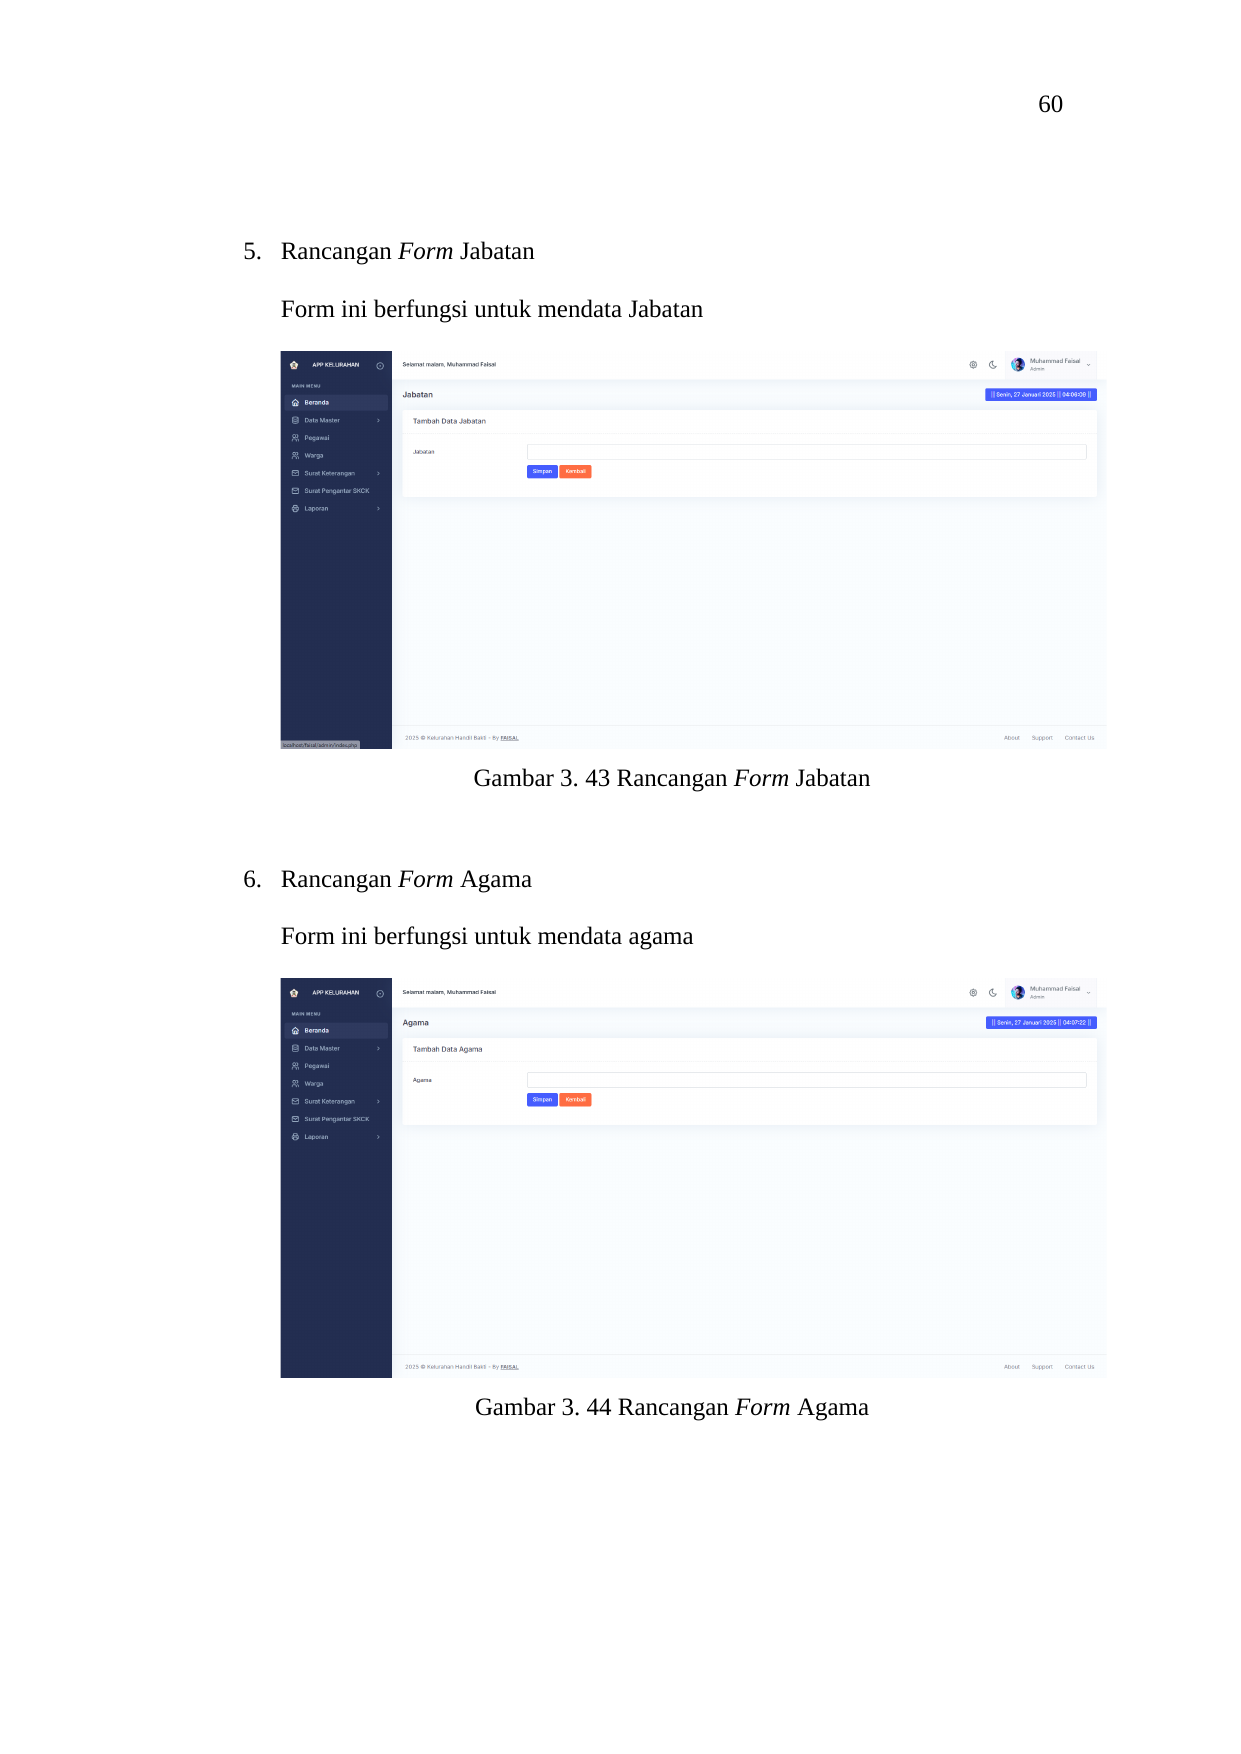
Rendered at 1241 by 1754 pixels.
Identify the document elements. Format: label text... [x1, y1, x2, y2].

picture [280, 978, 1107, 1378]
list Rancangan Form Agama [243, 864, 1063, 893]
text Gambar 3. 43 Rancangan Form Jabatan [281, 763, 1063, 792]
list Rancangan Form Jabatan [243, 236, 1063, 265]
text Gambar 3. 44 Rancangan Form Agama [281, 1392, 1063, 1420]
list Form ini berfungsi untuk mendata Jabatan [281, 294, 1063, 322]
picture [280, 351, 1107, 749]
list Form ini berfungsi untuk mendata agama [281, 921, 1063, 950]
